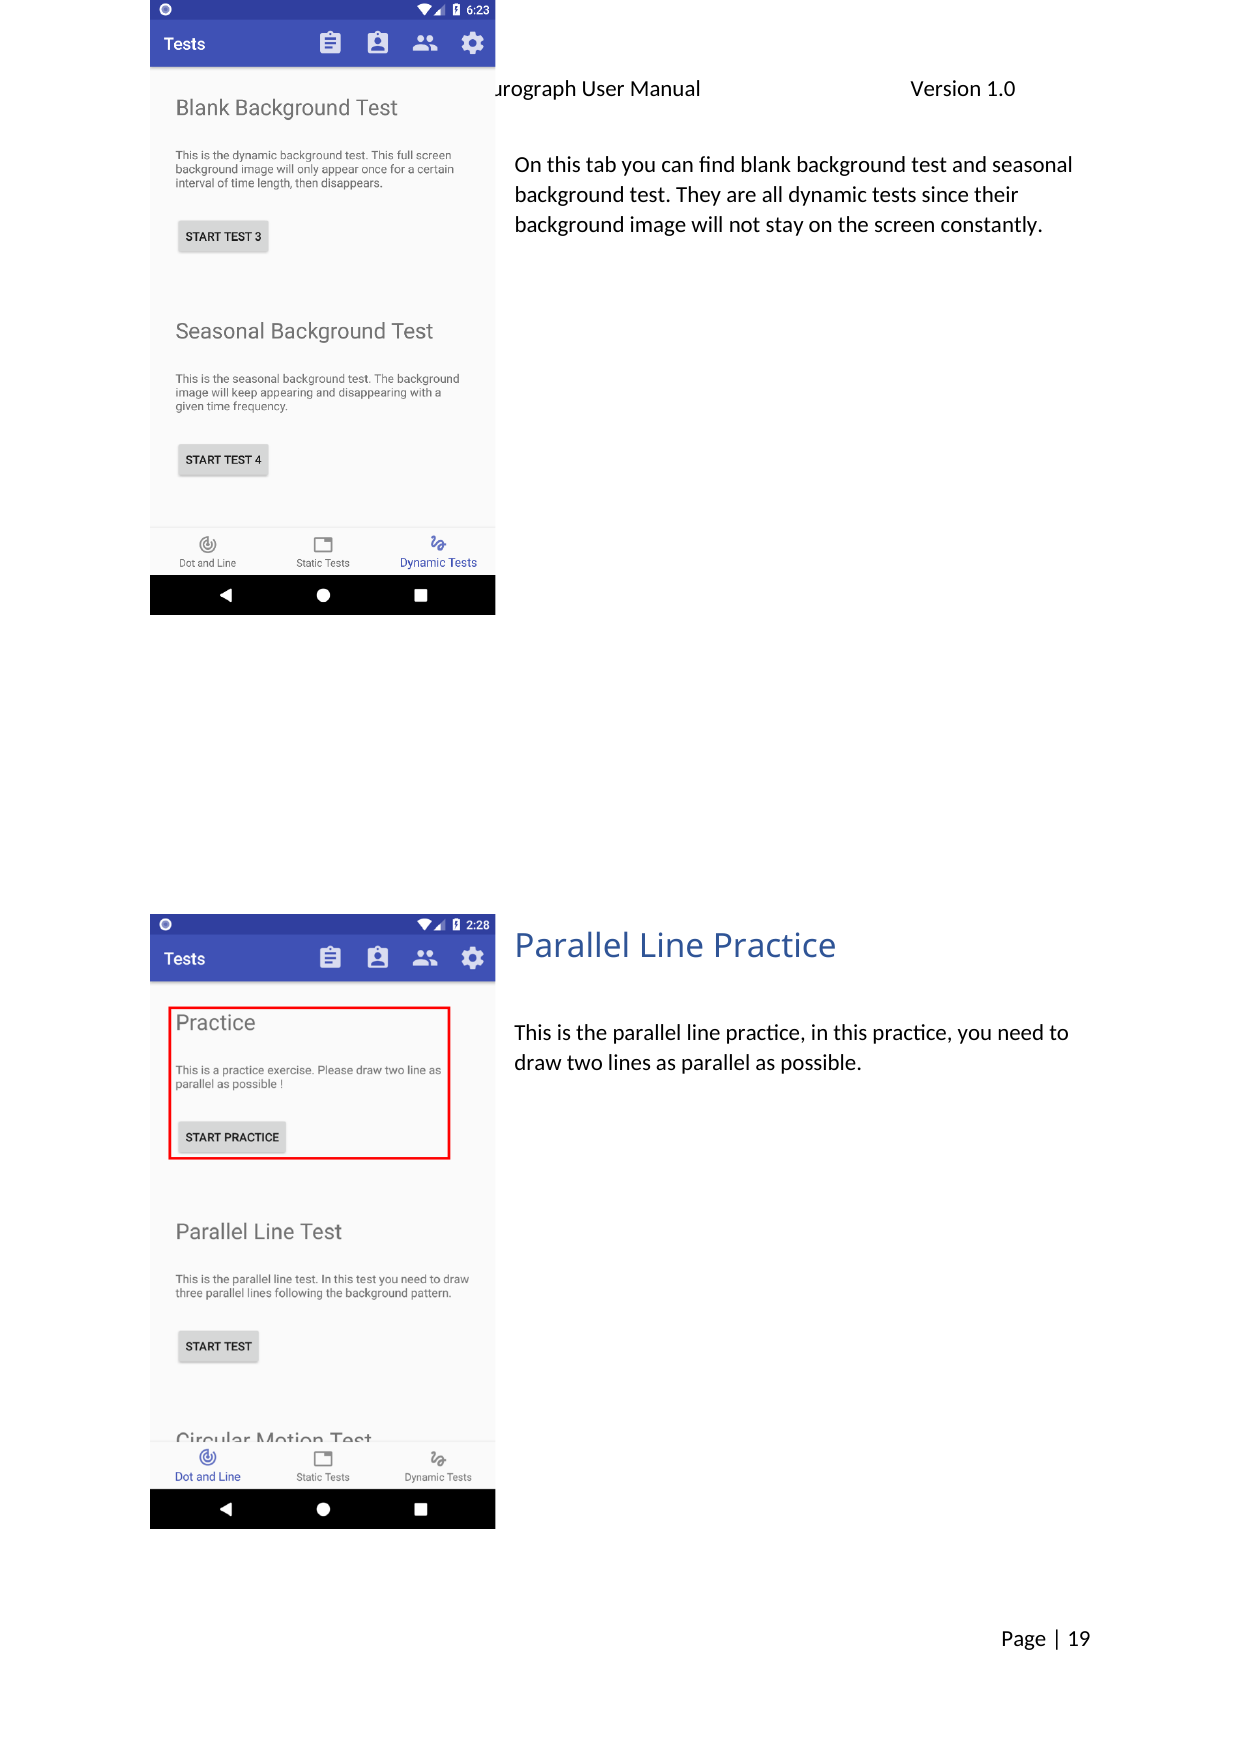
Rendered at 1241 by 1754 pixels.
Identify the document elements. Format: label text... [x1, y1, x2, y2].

picture [150, 0, 496, 615]
picture [150, 914, 496, 1529]
text On this tab you can find blank background test and seasonal background test. They are all dynamic tests since their background image will not stay on the screen constantly. [496, 150, 1090, 238]
subtitle Parallel Line Practice [496, 922, 1090, 967]
text This is the parallel line practice, in this practice, you need to draw two lines as parallel as possible. [496, 1018, 1090, 1076]
